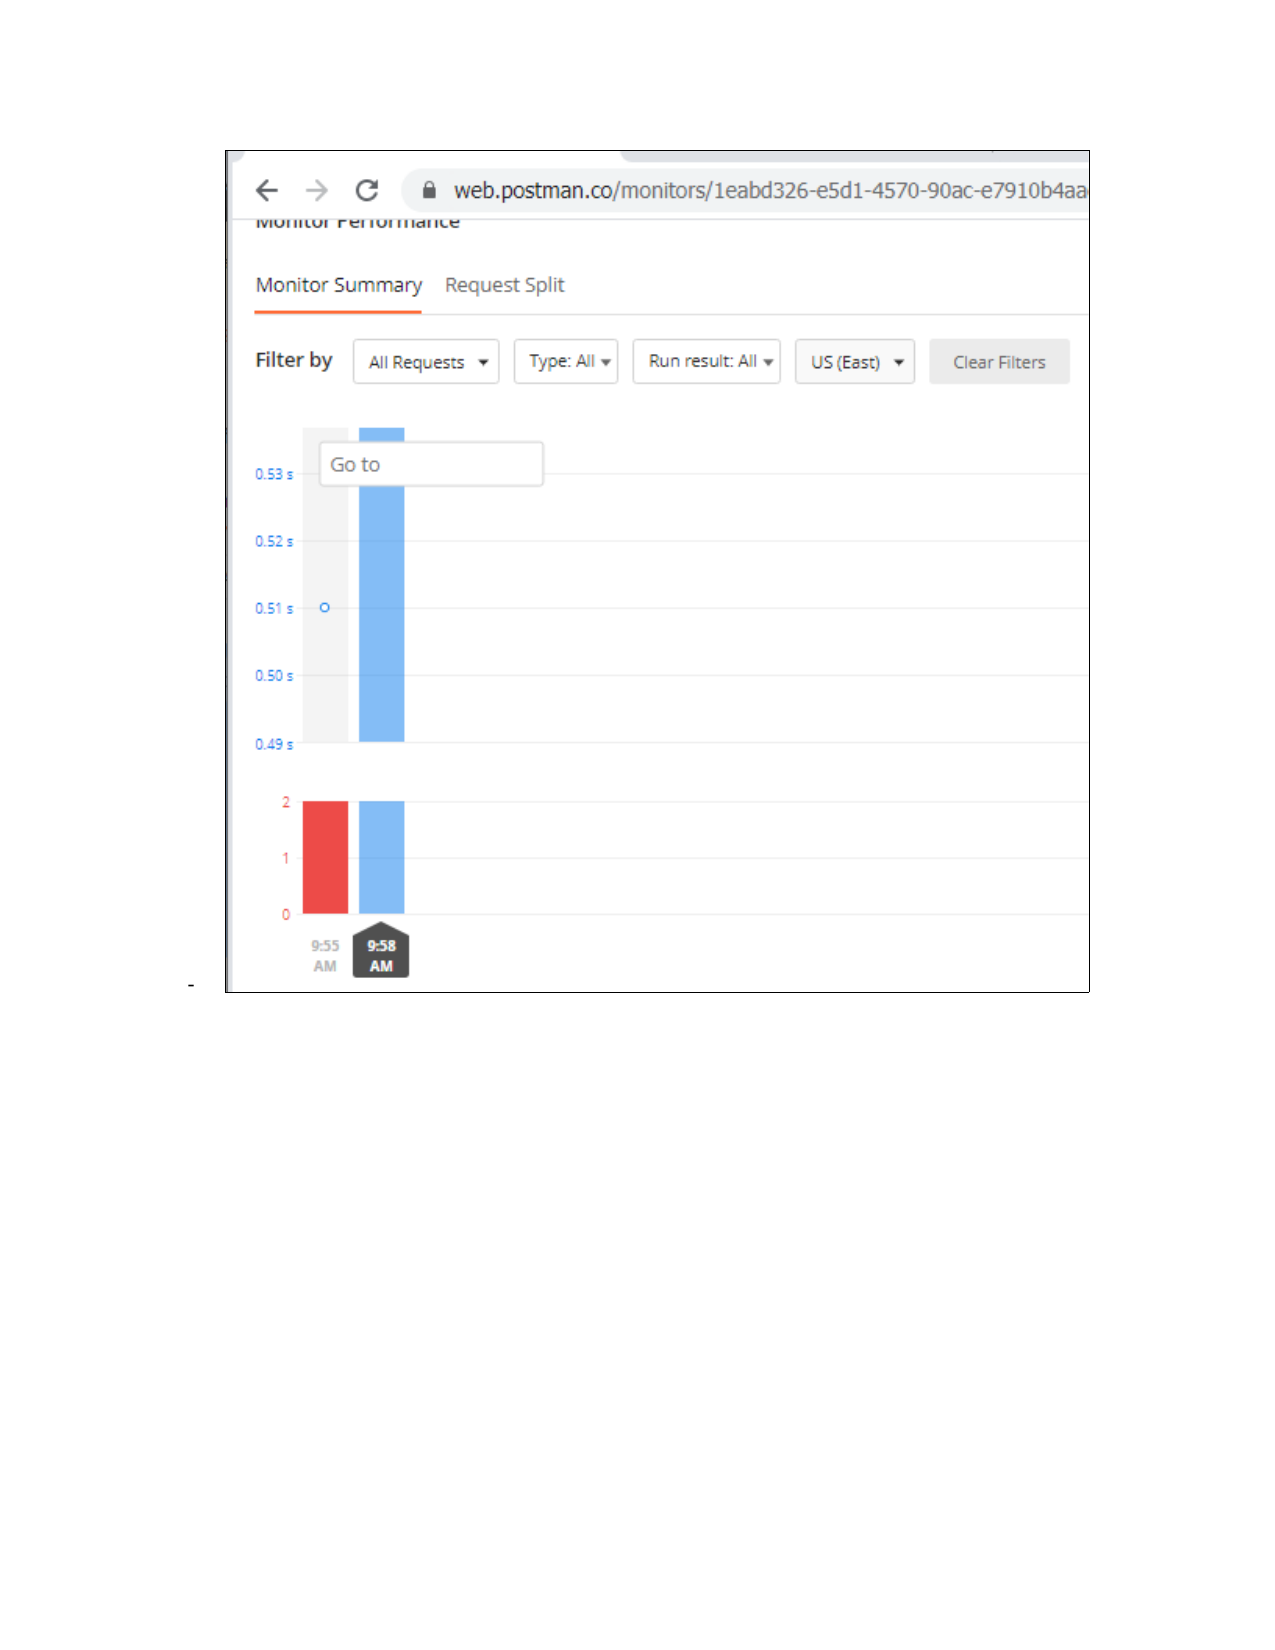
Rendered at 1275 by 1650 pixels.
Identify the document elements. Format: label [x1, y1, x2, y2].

picture [226, 151, 1089, 992]
